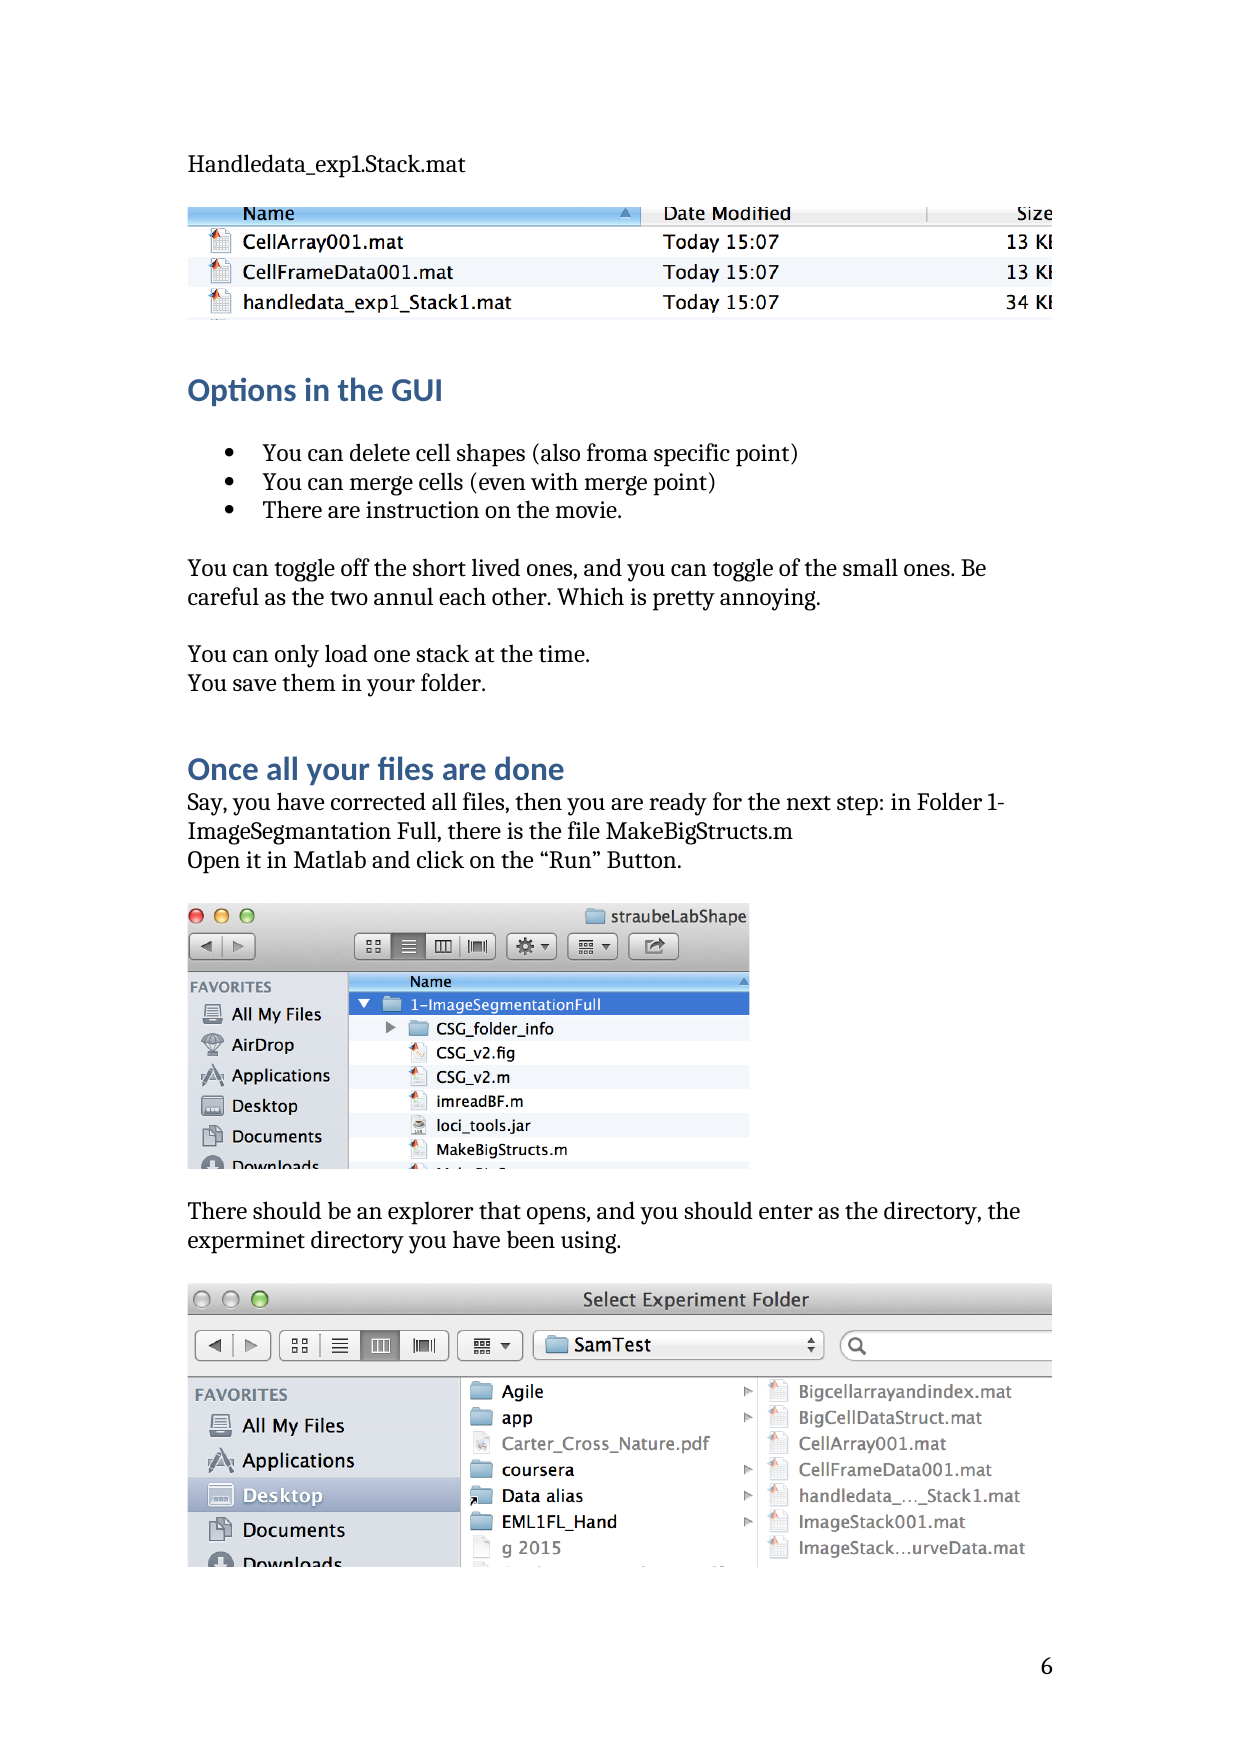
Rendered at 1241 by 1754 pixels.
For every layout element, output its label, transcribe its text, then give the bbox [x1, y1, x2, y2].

text Handledata_exp1.Stack.mat [187, 150, 1053, 179]
text You can only load one stack at the time. You save them in your folder. [187, 640, 1053, 698]
picture [187, 903, 750, 1169]
text Open it in Matlab and click on the “Run” Button. [187, 846, 1053, 874]
list There are instruction on the movie. [225, 496, 1053, 525]
subtitle Once all your files are done [187, 748, 1053, 788]
text You can toggle off the short lived ones, and you can toggle of the small ones. Be careful as the two annul each other. Which is pretty annoying. [187, 554, 1053, 611]
picture [187, 207, 1052, 320]
text Say, you have corrected all files, then you are ready for the next step: in Folder 1-ImageSegmantation Full, there is the file MakeBigStructs.m [187, 788, 1053, 846]
list You can merge cells (even with merge point) [225, 468, 1053, 496]
picture [187, 1283, 1052, 1567]
text There should be an explorer that opens, and you should enter as the directory, the experminet directory you have been using. [187, 1197, 1053, 1255]
list You can delete cell shapes (also froma specific point) [225, 439, 1053, 468]
subtitle Options in the GUI [187, 369, 1053, 410]
